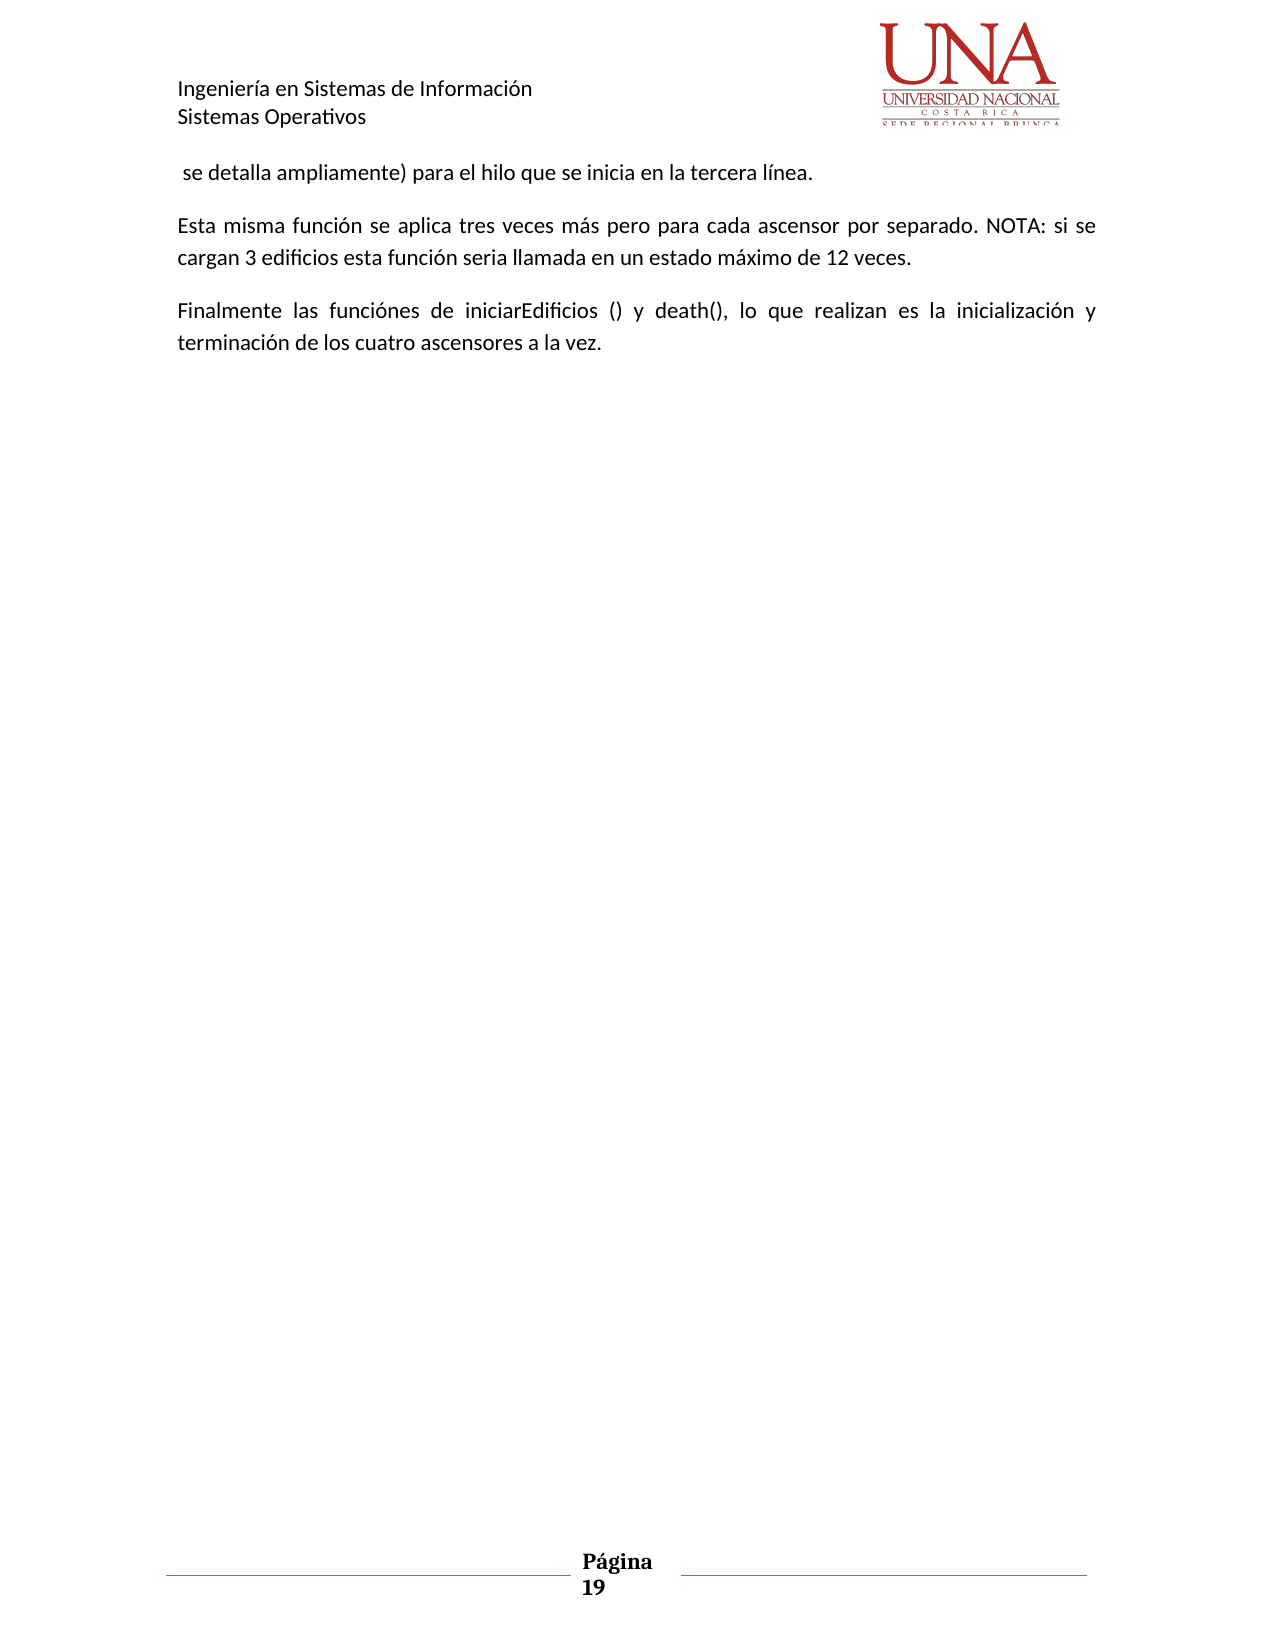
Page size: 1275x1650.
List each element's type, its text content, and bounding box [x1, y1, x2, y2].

text Finalmente las funciónes de iniciarEdificios () y death(), lo que realizan es la inicialización y terminación de los cuatro ascensores a la vez. [177, 296, 1098, 356]
text Esta misma función se aplica tres veces más pero para cada ascensor por separado. NOTA: si se cargan 3 edificios esta función seria llamada en un estado máximo de 12 veces. [177, 211, 1098, 271]
text Función de Planificación se detalla ampliamente) para el hilo que se inicia en la tercera línea. [177, 158, 1098, 186]
picture [879, 22, 1060, 126]
